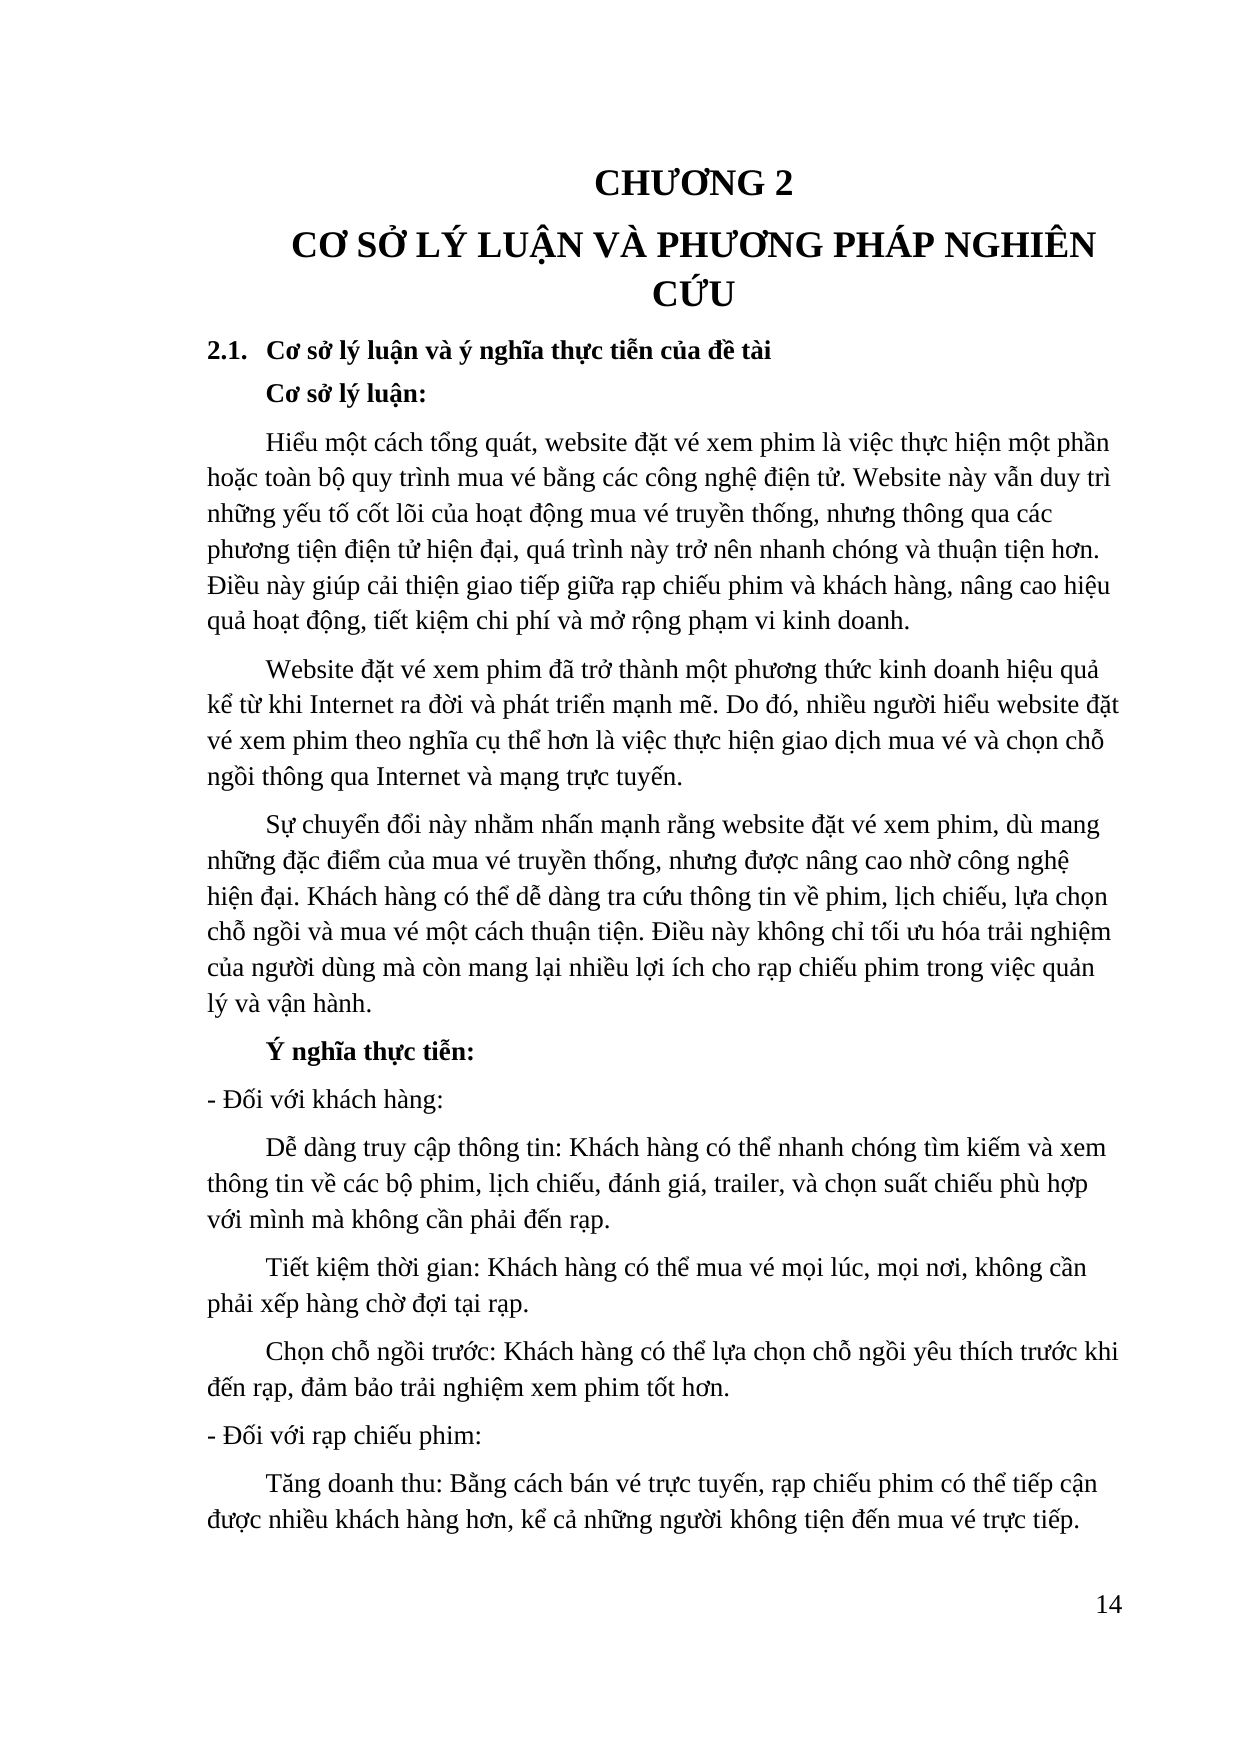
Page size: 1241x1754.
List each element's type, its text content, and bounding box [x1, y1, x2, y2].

subtitle CHƯƠNG 2 [265, 160, 1122, 203]
text Sự chuyển đổi này nhằm nhấn mạnh rằng website đặt vé xem phim, dù mang những đặc điểm của mua vé truyền thống, nhưng được nâng cao nhờ công nghệ hiện đại. Khách hàng có thể dễ dàng tra cứu thông tin về phim, lịch chiếu, lựa chọn chỗ ngồi và mua vé một cách thuận tiện. Điều này không chỉ tối ưu hóa trải nghiệm của người dùng mà còn mang lại nhiều lợi ích cho rạp chiếu phim trong việc quản lý và vận hành. [207, 808, 1122, 1018]
text Hiểu một cách tổng quát, website đặt vé xem phim là việc thực hiện một phần hoặc toàn bộ quy trình mua vé bằng các công nghệ điện tử. Website này vẫn duy trì những yếu tố cốt lõi của hoạt động mua vé truyền thống, nhưng thông qua các phương tiện điện tử hiện đại, quá trình này trở nên nhanh chóng và thuận tiện hơn. Điều này giúp cải thiện giao tiếp giữa rạp chiếu phim và khách hàng, nâng cao hiệu quả hoạt động, tiết kiệm chi phí và mở rộng phạm vi kinh doanh. [207, 426, 1122, 636]
text - Đối với rạp chiếu phim: [207, 1419, 1122, 1450]
text Tăng doanh thu: Bằng cách bán vé trực tuyến, rạp chiếu phim có thể tiếp cận được nhiều khách hàng hơn, kể cả những người không tiện đến mua vé trực tiếp. [207, 1467, 1122, 1534]
text Website đặt vé xem phim đã trở thành một phương thức kinh doanh hiệu quả kể từ khi Internet ra đời và phát triển mạnh mẽ. Do đó, nhiều người hiểu website đặt vé xem phim theo nghĩa cụ thể hơn là việc thực hiện giao dịch mua vé và chọn chỗ ngồi thông qua Internet và mạng trực tuyến. [207, 653, 1122, 791]
text Ý nghĩa thực tiễn: [207, 1035, 1122, 1066]
text - Đối với khách hàng: [207, 1083, 1122, 1114]
text Cơ sở lý luận: [207, 378, 1122, 409]
text Chọn chỗ ngồi trước: Khách hàng có thể lựa chọn chỗ ngồi yêu thích trước khi đến rạp, đảm bảo trải nghiệm xem phim tốt hơn. [207, 1335, 1122, 1402]
text Dễ dàng truy cập thông tin: Khách hàng có thể nhanh chóng tìm kiếm và xem thông tin về các bộ phim, lịch chiếu, đánh giá, trailer, và chọn suất chiếu phù hợp với mình mà không cần phải đến rạp. [207, 1131, 1122, 1234]
text Tiết kiệm thời gian: Khách hàng có thể mua vé mọi lúc, mọi nơi, không cần phải xếp hàng chờ đợi tại rạp. [207, 1251, 1122, 1318]
subtitle Cơ sở lý luận và ý nghĩa thực tiễn của đề tài [207, 334, 1107, 365]
subtitle CƠ SỞ LÝ LUẬN VÀ PHƯƠNG PHÁP NGHIÊN CỨU [265, 222, 1122, 315]
